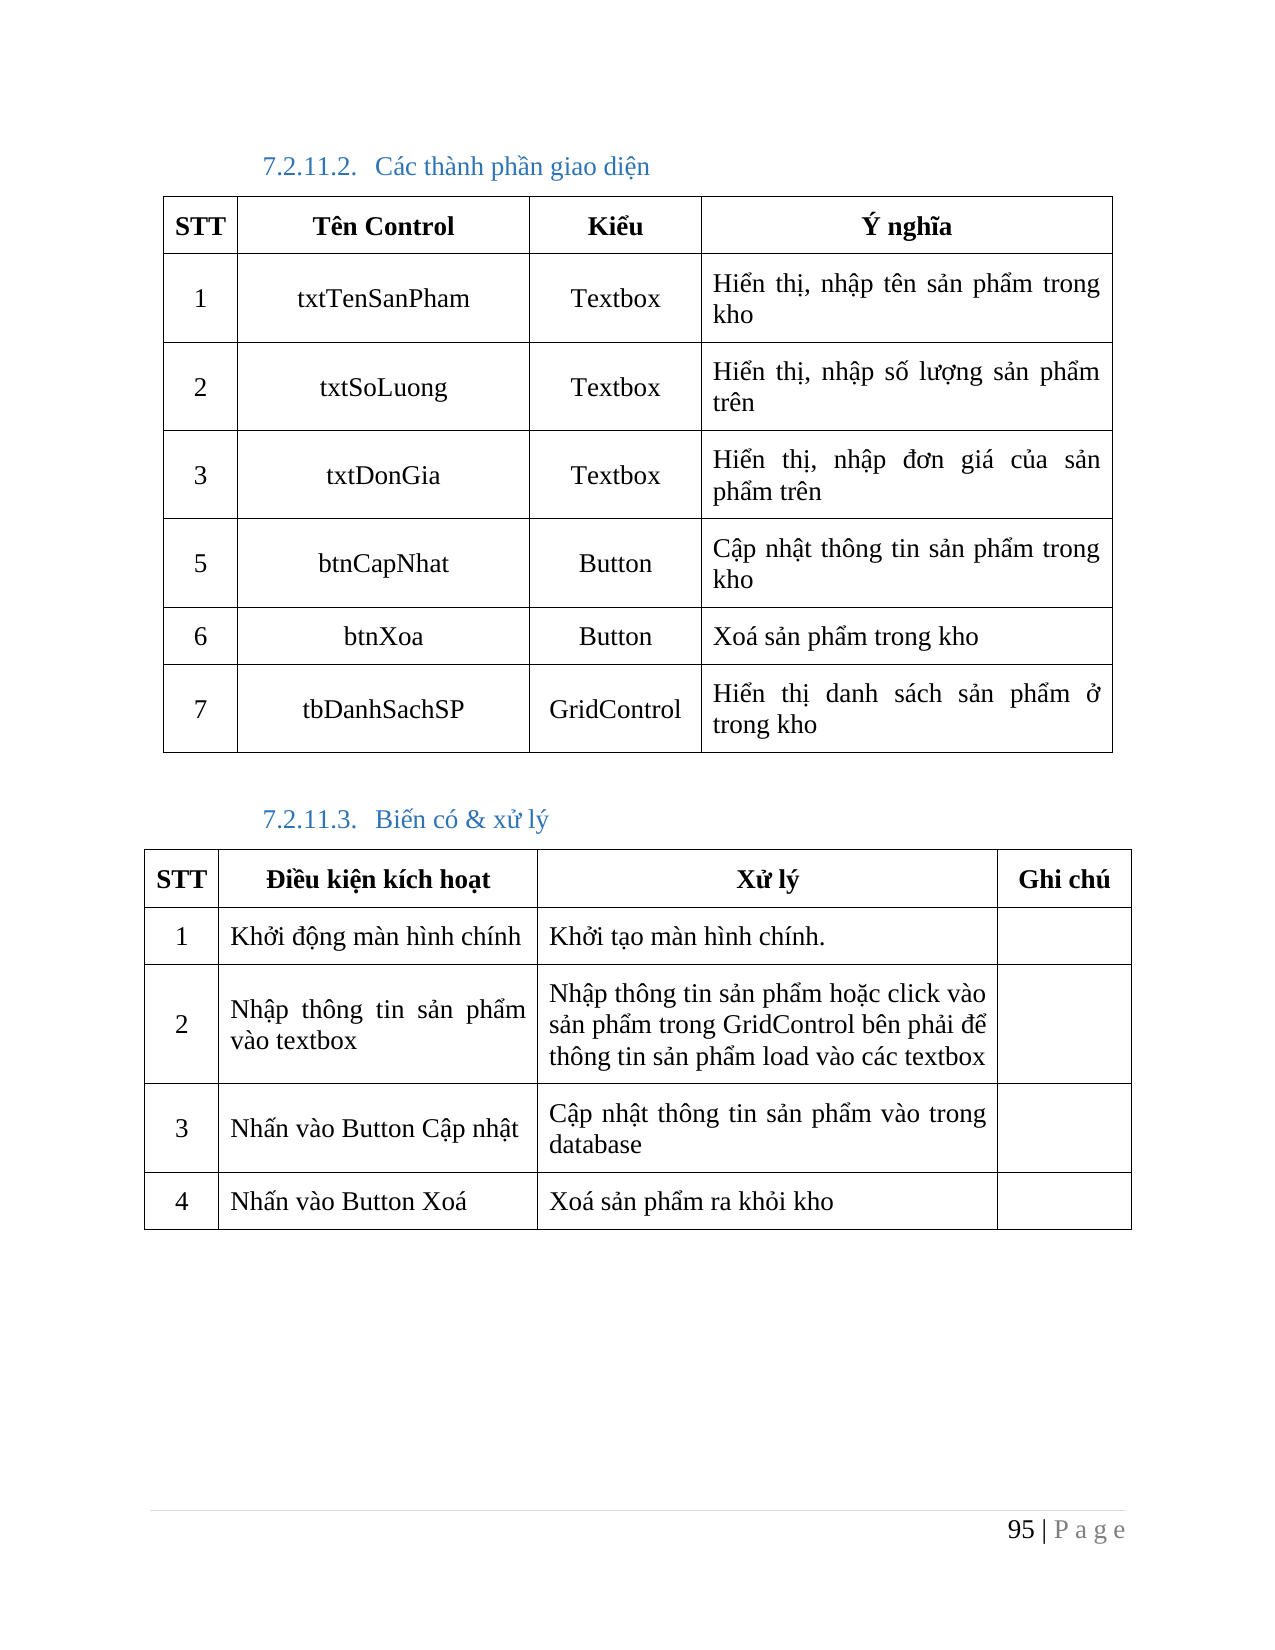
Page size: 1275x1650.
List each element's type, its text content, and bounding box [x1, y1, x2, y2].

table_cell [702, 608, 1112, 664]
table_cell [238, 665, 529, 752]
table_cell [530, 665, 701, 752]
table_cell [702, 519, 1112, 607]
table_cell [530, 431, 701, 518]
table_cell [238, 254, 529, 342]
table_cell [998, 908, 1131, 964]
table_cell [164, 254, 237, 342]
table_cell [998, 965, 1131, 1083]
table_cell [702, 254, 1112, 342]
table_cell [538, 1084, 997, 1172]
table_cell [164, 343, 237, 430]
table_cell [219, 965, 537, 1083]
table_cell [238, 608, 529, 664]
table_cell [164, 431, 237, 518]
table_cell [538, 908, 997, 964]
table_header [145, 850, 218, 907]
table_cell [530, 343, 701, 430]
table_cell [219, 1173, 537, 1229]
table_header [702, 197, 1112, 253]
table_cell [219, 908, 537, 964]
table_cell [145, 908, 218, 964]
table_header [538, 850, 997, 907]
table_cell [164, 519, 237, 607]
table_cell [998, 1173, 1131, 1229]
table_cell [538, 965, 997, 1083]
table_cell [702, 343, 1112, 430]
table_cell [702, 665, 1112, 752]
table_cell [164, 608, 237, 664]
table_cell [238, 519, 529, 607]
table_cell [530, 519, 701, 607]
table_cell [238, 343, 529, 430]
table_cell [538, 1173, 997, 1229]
subtitle Biến có & xử lý [262, 803, 1125, 834]
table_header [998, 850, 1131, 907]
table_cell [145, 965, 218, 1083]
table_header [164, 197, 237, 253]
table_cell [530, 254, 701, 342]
subtitle Các thành phần giao diện [262, 150, 1125, 181]
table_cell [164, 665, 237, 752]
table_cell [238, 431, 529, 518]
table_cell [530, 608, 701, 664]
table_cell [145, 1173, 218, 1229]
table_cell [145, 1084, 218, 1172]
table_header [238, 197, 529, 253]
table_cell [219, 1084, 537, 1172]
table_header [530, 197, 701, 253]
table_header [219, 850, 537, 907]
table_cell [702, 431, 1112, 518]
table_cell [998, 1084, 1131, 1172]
